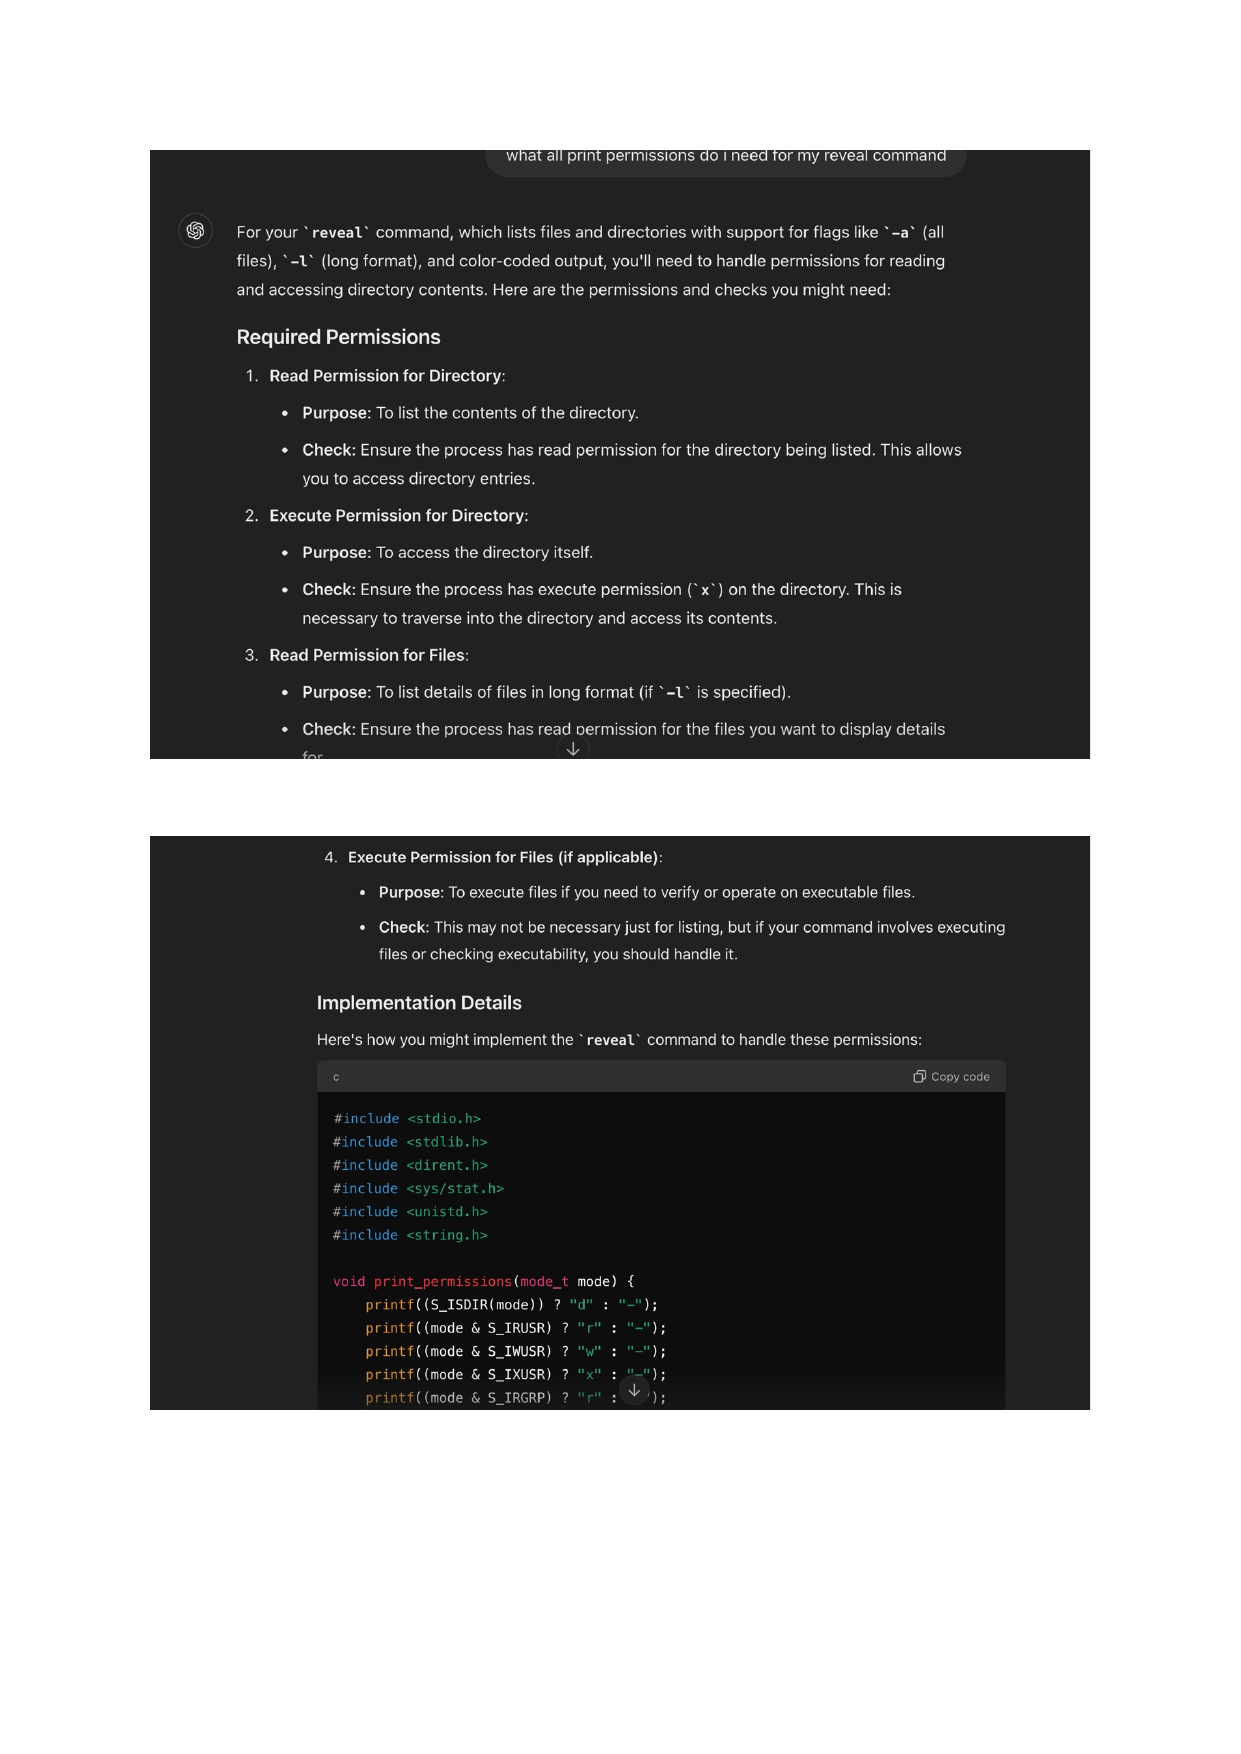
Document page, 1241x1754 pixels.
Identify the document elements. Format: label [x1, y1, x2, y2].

picture [150, 150, 1091, 759]
picture [150, 836, 1091, 1410]
